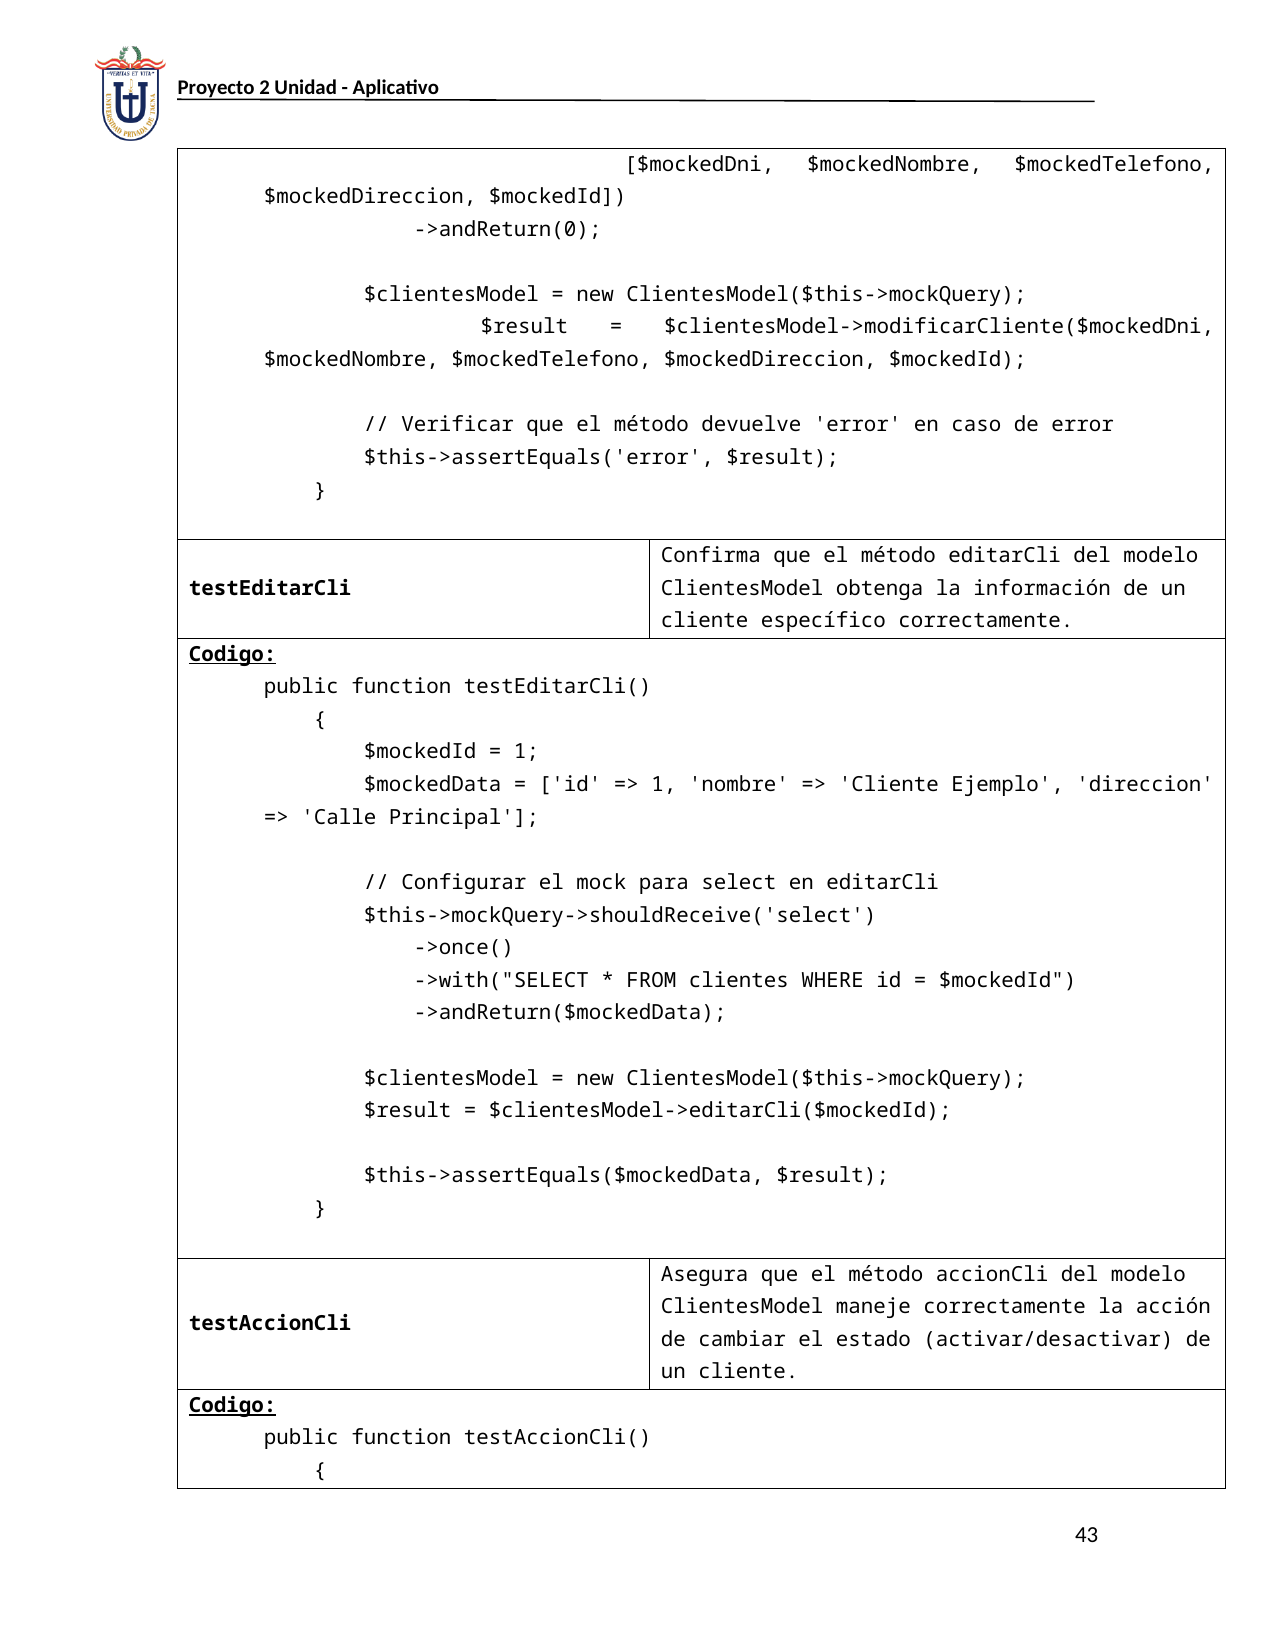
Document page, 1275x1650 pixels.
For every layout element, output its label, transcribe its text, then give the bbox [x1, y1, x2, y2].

table_cell testEditarCli [178, 540, 649, 638]
table_cell Asegura que el método accionCli del modelo ClientesModel maneje correctamente la acción de cambiar el estado (activar/desactivar) de un cliente. [650, 1259, 1225, 1389]
picture [94, 45, 166, 141]
table_cell testAccionCli [178, 1259, 649, 1389]
table_cell Confirma que el método editarCli del modelo ClientesModel obtenga la información de un cliente específico correctamente. [650, 540, 1225, 638]
table_cell Codigo: public function testEditarCli() { $mockedId = 1; $mockedData = ['id' => 1, 'nombre' => 'Cliente Ejemplo', 'direccion' => 'Calle Principal']; // Configurar el mock para select en editarCli $this->mockQuery->shouldReceive('select') ->once() ->with("SELECT * FROM clientes WHERE id = $mockedId") ->andReturn($mockedData); $clientesModel = new ClientesModel($this->mockQuery); $result = $clientesModel->editarCli($mockedId); $this->assertEquals($mockedData, $result); } [178, 639, 1225, 1258]
